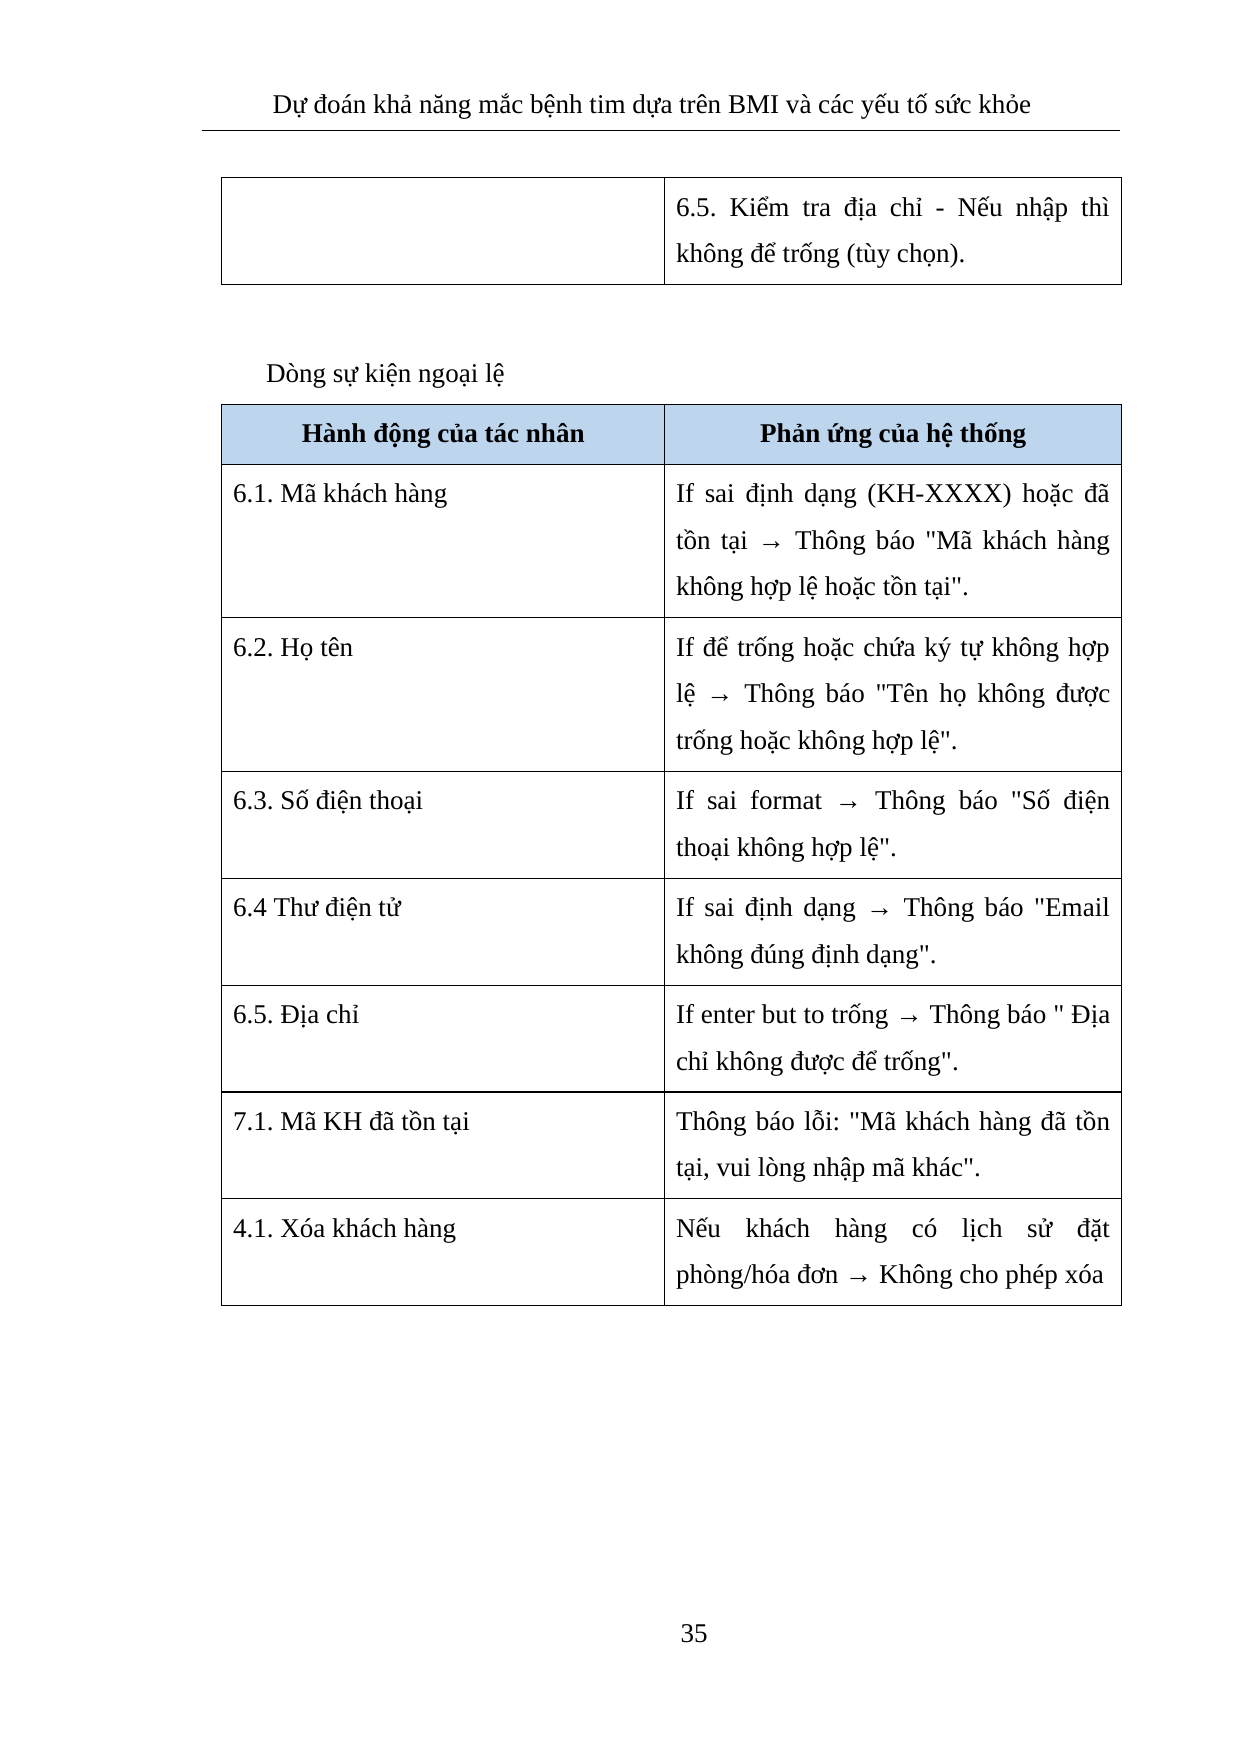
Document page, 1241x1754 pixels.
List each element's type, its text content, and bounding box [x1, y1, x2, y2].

table_cell 4.1. Xóa khách hàng [222, 1199, 664, 1305]
table_cell Thông báo lỗi: "Mã khách hàng đã tồn tại, vui lòng nhập mã khác". [665, 1093, 1121, 1198]
table_cell 6.5. Kiểm tra địa chỉ - Nếu nhập thì không để trống (tùy chọn). [665, 178, 1121, 284]
table_header Phản ứng của hệ thống [665, 405, 1121, 464]
table_cell 6.2. Họ tên [222, 618, 664, 771]
table_cell If để trống hoặc chứa ký tự không hợp lệ → Thông báo "Tên họ không được trống hoặc không hợp lệ". [665, 618, 1121, 771]
table_cell If sai định dạng → Thông báo "Email không đúng định dạng". [665, 879, 1121, 984]
table_cell If sai format → Thông báo "Số điện thoại không hợp lệ". [665, 772, 1121, 878]
table_cell Nếu khách hàng có lịch sử đặt phòng/hóa đơn → Không cho phép xóa [665, 1199, 1121, 1305]
table_cell 6.4 Thư điện tử [222, 879, 664, 984]
table_cell [222, 178, 664, 284]
table_cell 7.1. Mã KH đã tồn tại [222, 1093, 664, 1198]
table_cell If enter but to trống → Thông báo " Địa chỉ không được để trống". [665, 986, 1121, 1091]
table_header Hành động của tác nhân [222, 405, 664, 464]
text Dòng sự kiện ngoại lệ [207, 357, 1122, 388]
table_cell If sai định dạng (KH-XXXX) hoặc đã tồn tại → Thông báo "Mã khách hàng không hợp lệ hoặc tồn tại". [665, 465, 1121, 617]
table_cell 6.5. Địa chỉ [222, 986, 664, 1091]
table_cell 6.3. Số điện thoại [222, 772, 664, 878]
table_cell 6.1. Mã khách hàng [222, 465, 664, 617]
